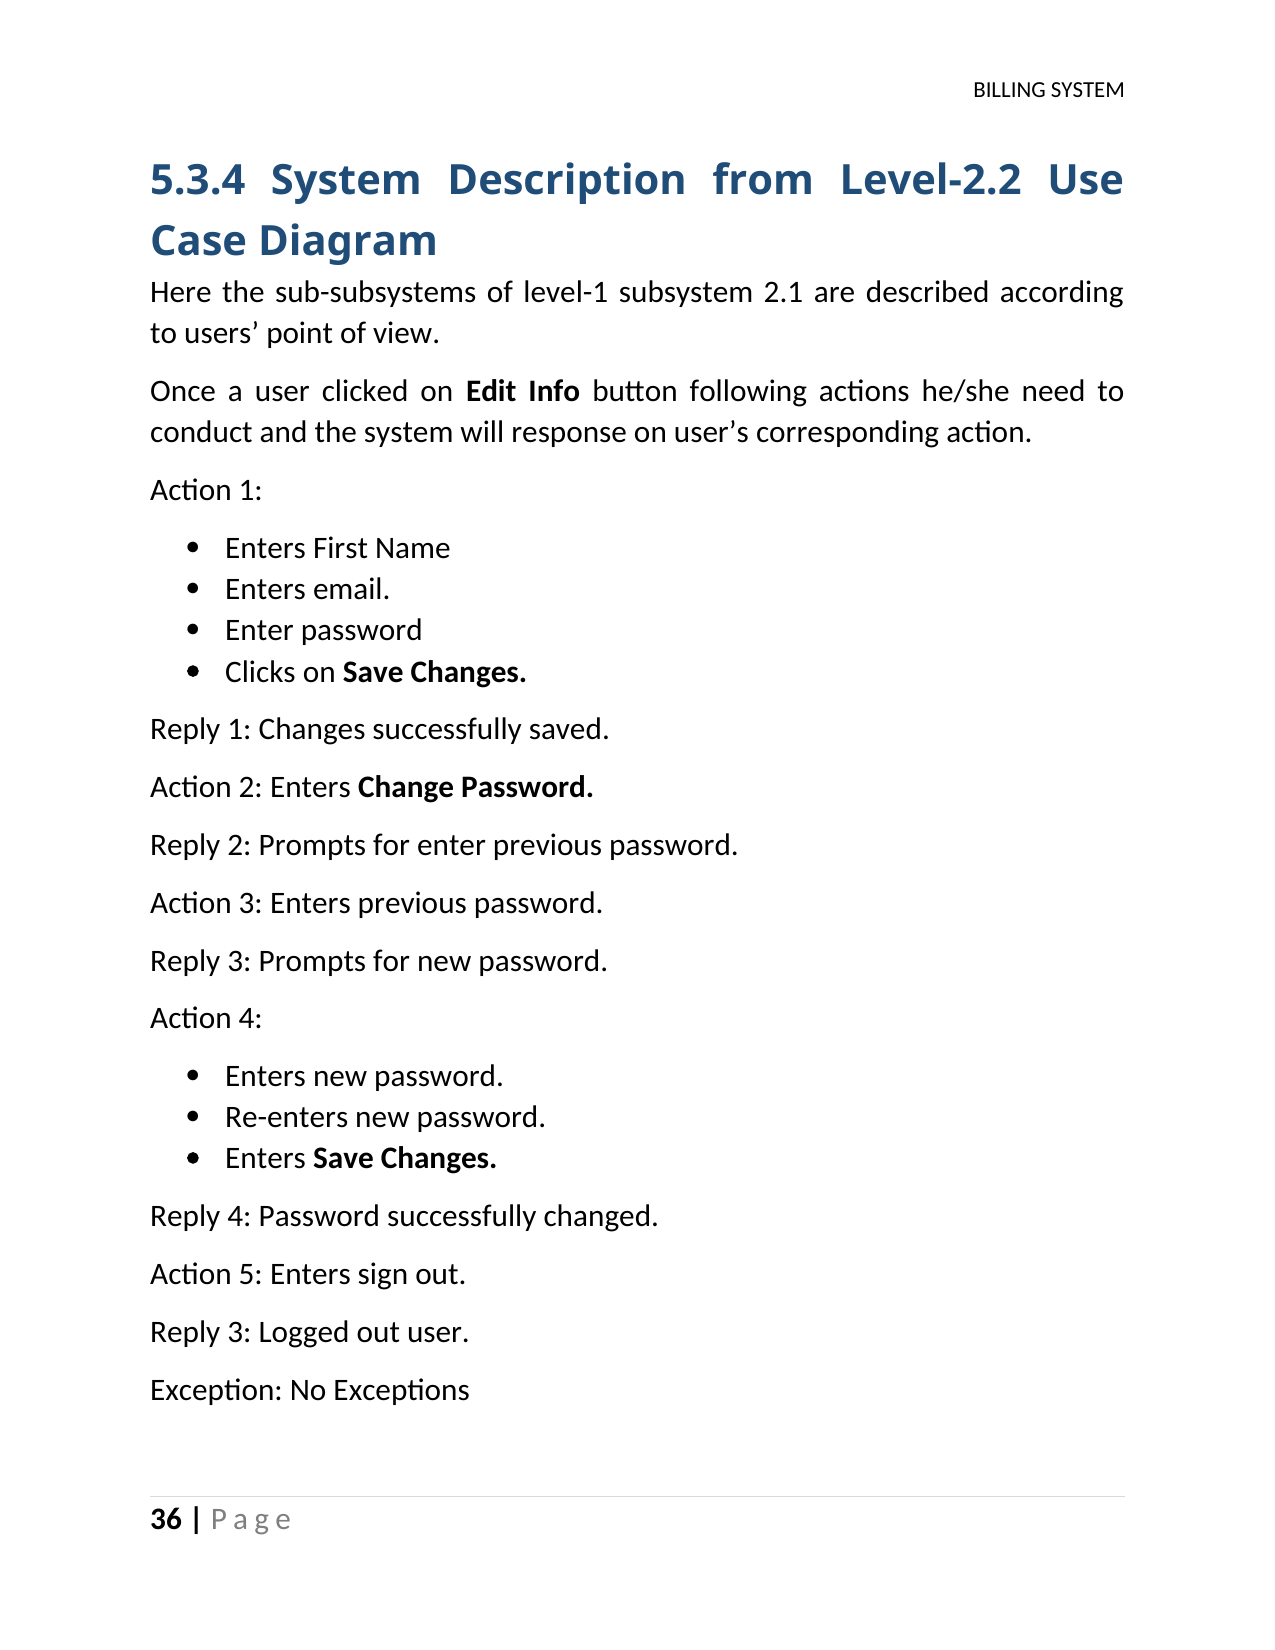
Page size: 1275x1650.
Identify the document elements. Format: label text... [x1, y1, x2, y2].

text Action 1: [150, 470, 1125, 508]
list Enter password [187, 611, 1125, 649]
text Action 4: [150, 998, 1125, 1037]
text Reply 1: Changes successfully saved. [150, 709, 1125, 748]
text Reply 2: Prompts for enter previous password. [150, 825, 1125, 863]
text Action 5: Enters sign out. [150, 1254, 1125, 1292]
text Here the sub-subsystems of level-1 subsystem 2.1 are described according to users’ point of view. [150, 272, 1125, 352]
list Enters email. [187, 569, 1125, 607]
text Reply 3: Logged out user. [150, 1312, 1125, 1350]
list Re-enters new password. [187, 1097, 1125, 1136]
list Clicks on Save Changes. [187, 652, 1125, 690]
text Reply 4: Password successfully changed. [150, 1196, 1125, 1234]
list Enters new password. [187, 1056, 1125, 1094]
text Action 2: Enters Change Password. [150, 767, 1125, 805]
list Enters First Name [187, 528, 1125, 566]
text Exception: No Exceptions [150, 1370, 1125, 1408]
text Action 3: Enters previous password. [150, 883, 1125, 921]
text Once a user clicked on Edit Info button following actions he/she need to conduct and the system will response on user’s corresponding action. [150, 371, 1125, 451]
text Reply 3: Prompts for new password. [150, 941, 1125, 979]
subtitle 5.3.4 System Description from Level-2.2 Use Case Diagram [150, 150, 1125, 268]
list Enters Save Changes. [187, 1139, 1125, 1177]
